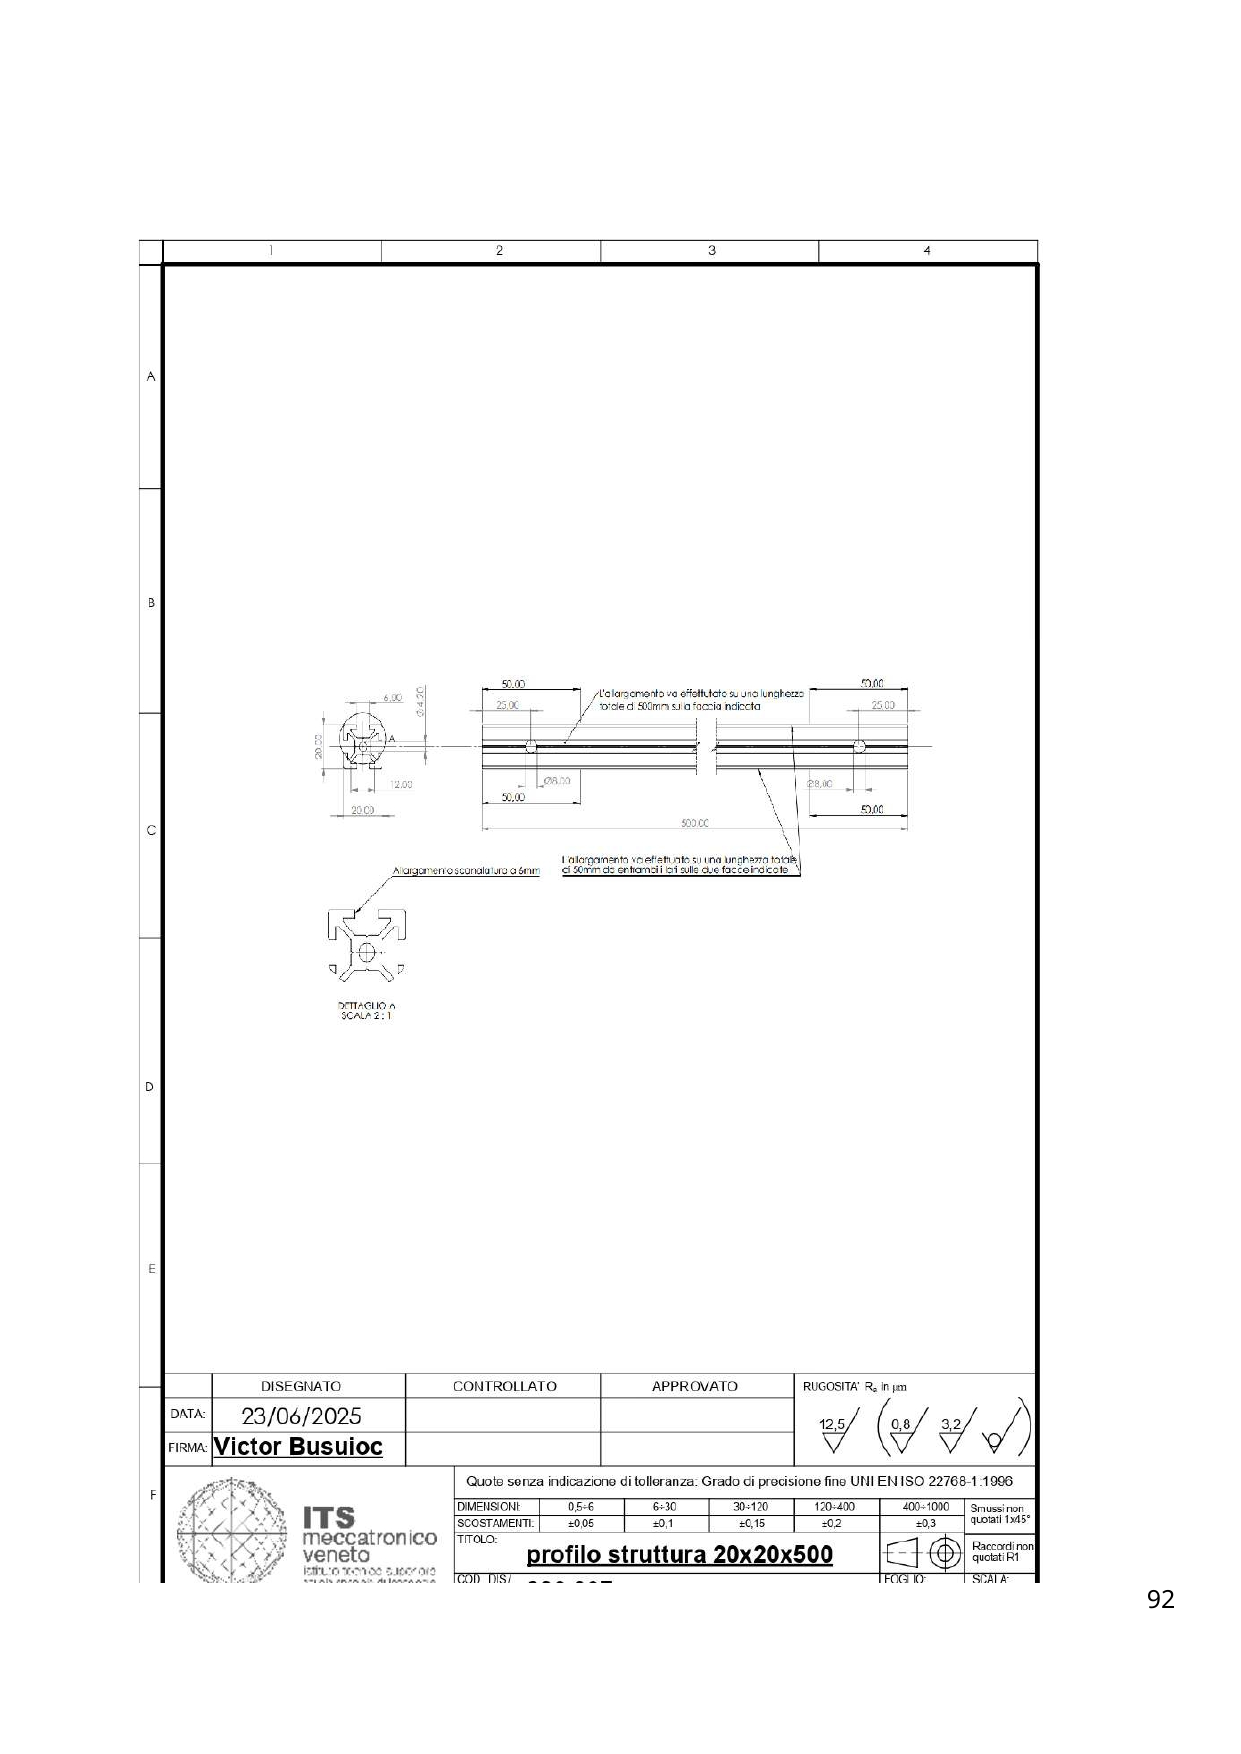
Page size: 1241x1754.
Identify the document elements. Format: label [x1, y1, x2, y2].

picture [65, 142, 1171, 1583]
